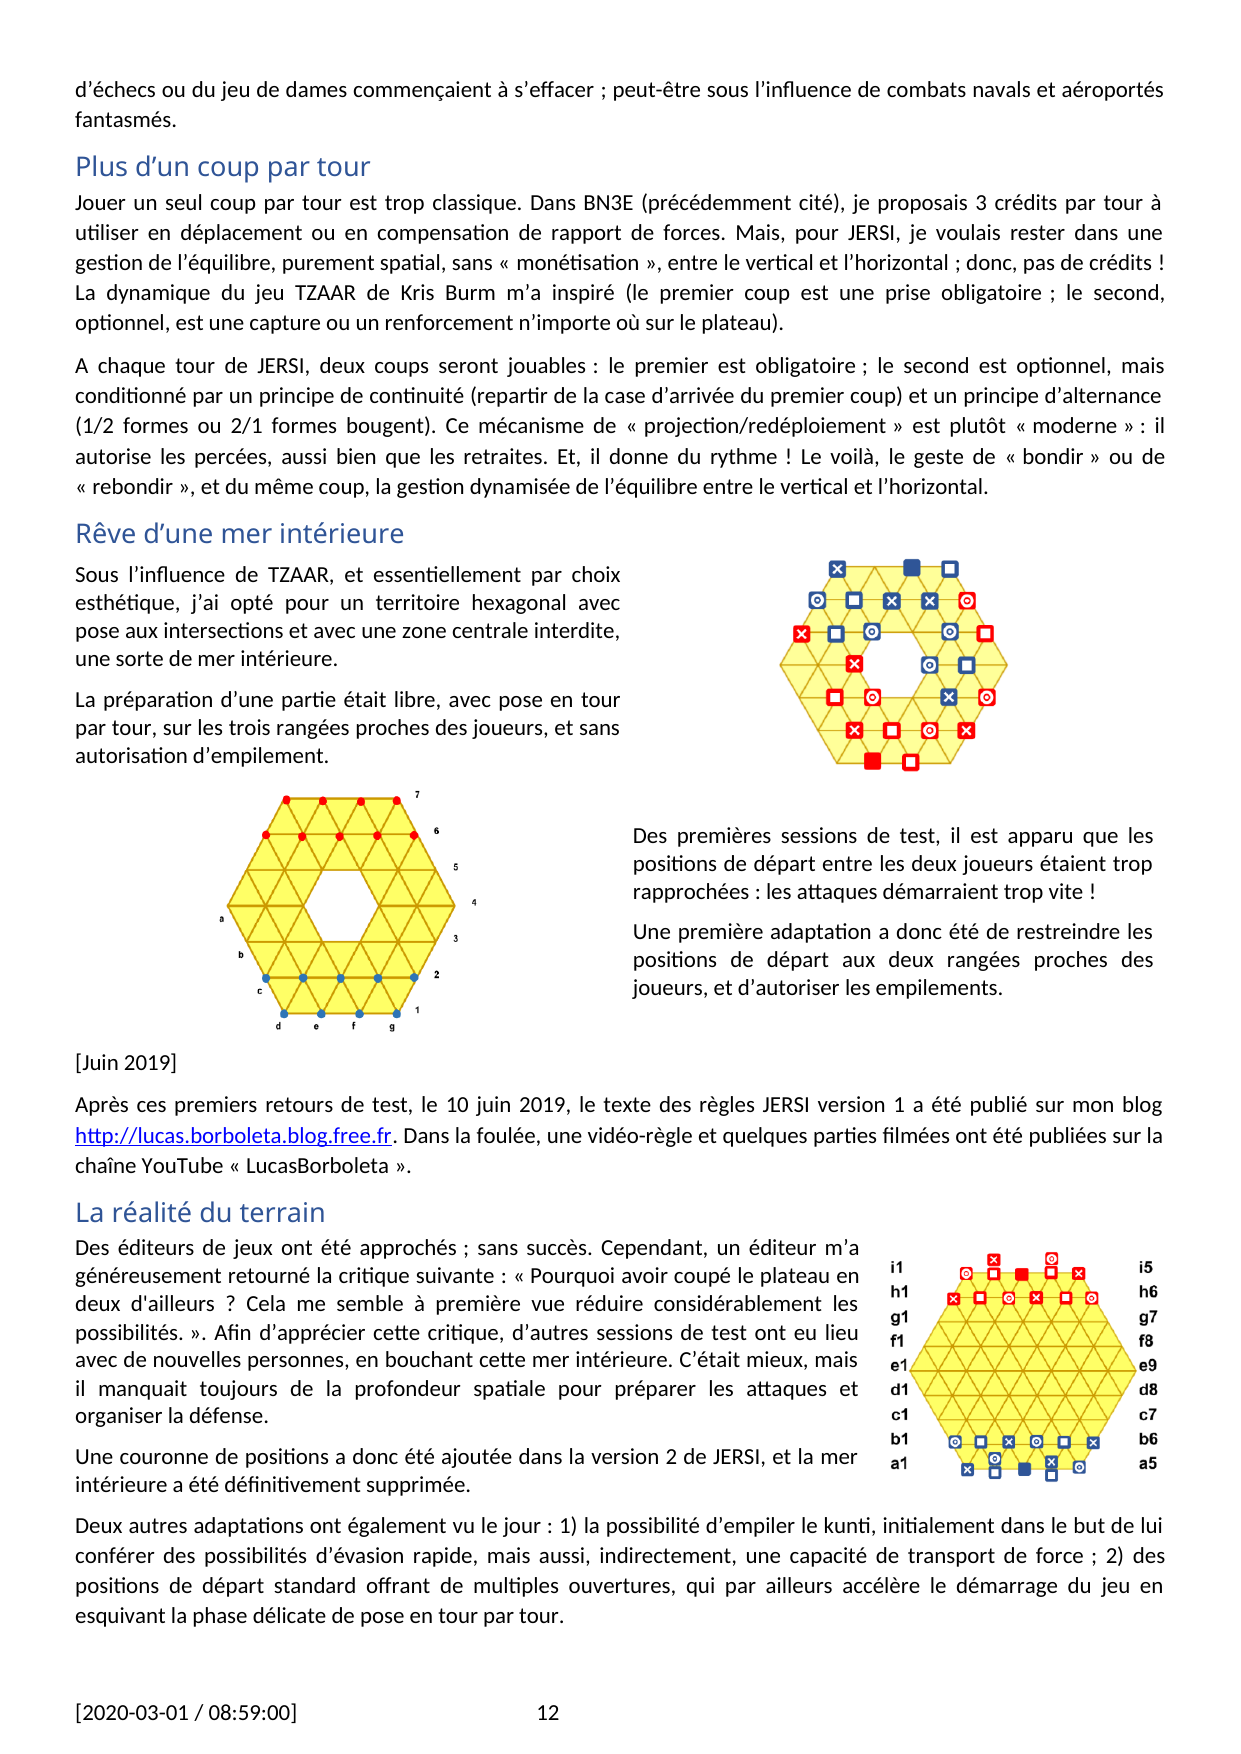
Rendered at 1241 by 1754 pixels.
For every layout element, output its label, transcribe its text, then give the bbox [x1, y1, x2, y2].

table_header [621, 555, 1165, 787]
subtitle Plus d’un coup par tour [75, 148, 1165, 185]
table_header [872, 1234, 1165, 1511]
text Jouer un seul coup par tour est trop classique. Dans BN3E (précédemment cité), je proposais 3 crédits par tour à utiliser en déplacement ou en compensation de rapport de forces. Mais, pour JERSI, je voulais rester dans une gestion de l’équilibre, purement spatial, sans « monétisation », entre le vertical et l’horizontal ; donc, pas de crédits ! La dynamique du jeu TZAAR de Kris Burm m’a inspiré (le premier coup est une prise obligatoire ; le second, optionnel, est une capture ou un renforcement n’importe où sur le plateau). [75, 188, 1165, 337]
table_header Sous l’influence de TZAAR, et essentiellement par choix esthétique, j’ai opté pour un territoire hexagonal avec pose aux intersections et avec une zone centrale interdite, une sorte de mer intérieure. La préparation d’une partie était libre, avec pose en tour par tour, sur les trois rangées proches des joueurs, et sans autorisation d’empilement. [75, 555, 621, 787]
subtitle Rêve d’une mer intérieure [75, 515, 1165, 552]
text Deux autres adaptations ont également vu le jour : 1) la possibilité d’empiler le kunti, initialement dans le but de lui conférer des possibilités d’évasion rapide, mais aussi, indirectement, une capacité de transport de force ; 2) des positions de départ standard offrant de multiples ouvertures, qui par ailleurs accélère le démarrage du jeu en esquivant la phase délicate de pose en tour par tour. [75, 1511, 1165, 1629]
text Après ces premiers retours de test, le 10 juin 2019, le texte des règles JERSI version 1 a été publié sur mon blog http://lucas.borboleta.blog.free.fr. Dans la foulée, une vidéo-règle et quelques parties filmées ont été publiées sur la chaîne YouTube « LucasBorboleta ». [75, 1091, 1165, 1179]
table_cell [75, 787, 621, 1048]
picture [883, 1247, 1164, 1484]
table_header Des éditeurs de jeux ont été approchés ; sans succès. Cependant, un éditeur m’a généreusement retourné la critique suivante : « Pourquoi avoir coupé le plateau en deux d'ailleurs ? Cela me semble à première vue réduire considérablement les possibilités. ». Afin d’apprécier cette critique, d’autres sessions de test ont eu lieu avec de nouvelles personnes, en bouchant cette mer intérieure. C’était mieux, mais il manquait toujours de la profondeur spatiale pour préparer les attaques et organiser la défense. Une couronne de positions a donc été ajoutée dans la version 2 de JERSI, et la mer intérieure a été définitivement supprimée. [75, 1234, 872, 1511]
picture [214, 786, 482, 1036]
text [Juin 2019] [75, 1048, 1165, 1076]
text A chaque tour de JERSI, deux coups seront jouables : le premier est obligatoire ; le second est optionnel, mais conditionné par un principe de continuité (repartir de la case d’arrivée du premier coup) et un principe d’alternance (1/2 formes ou 2/1 formes bougent). Ce mécanisme de « projection/redéploiement » est plutôt « moderne » : il autorise les percées, aussi bien que les retraites. Et, il donne du rythme ! Le voilà, le geste de « bondir » ou de « rebondir », et du même coup, la gestion dynamisée de l’équilibre entre le vertical et l’horizontal. [75, 351, 1165, 500]
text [75, 75, 1165, 133]
picture [775, 554, 1012, 775]
table_cell Des premières sessions de test, il est apparu que les positions de départ entre les deux joueurs étaient trop rapprochées : les attaques démarraient trop vite ! Une première adaptation a donc été de restreindre les positions de départ aux deux rangées proches des joueurs, et d’autoriser les empilements. [621, 787, 1165, 1048]
subtitle La réalité du terrain [75, 1194, 1165, 1231]
